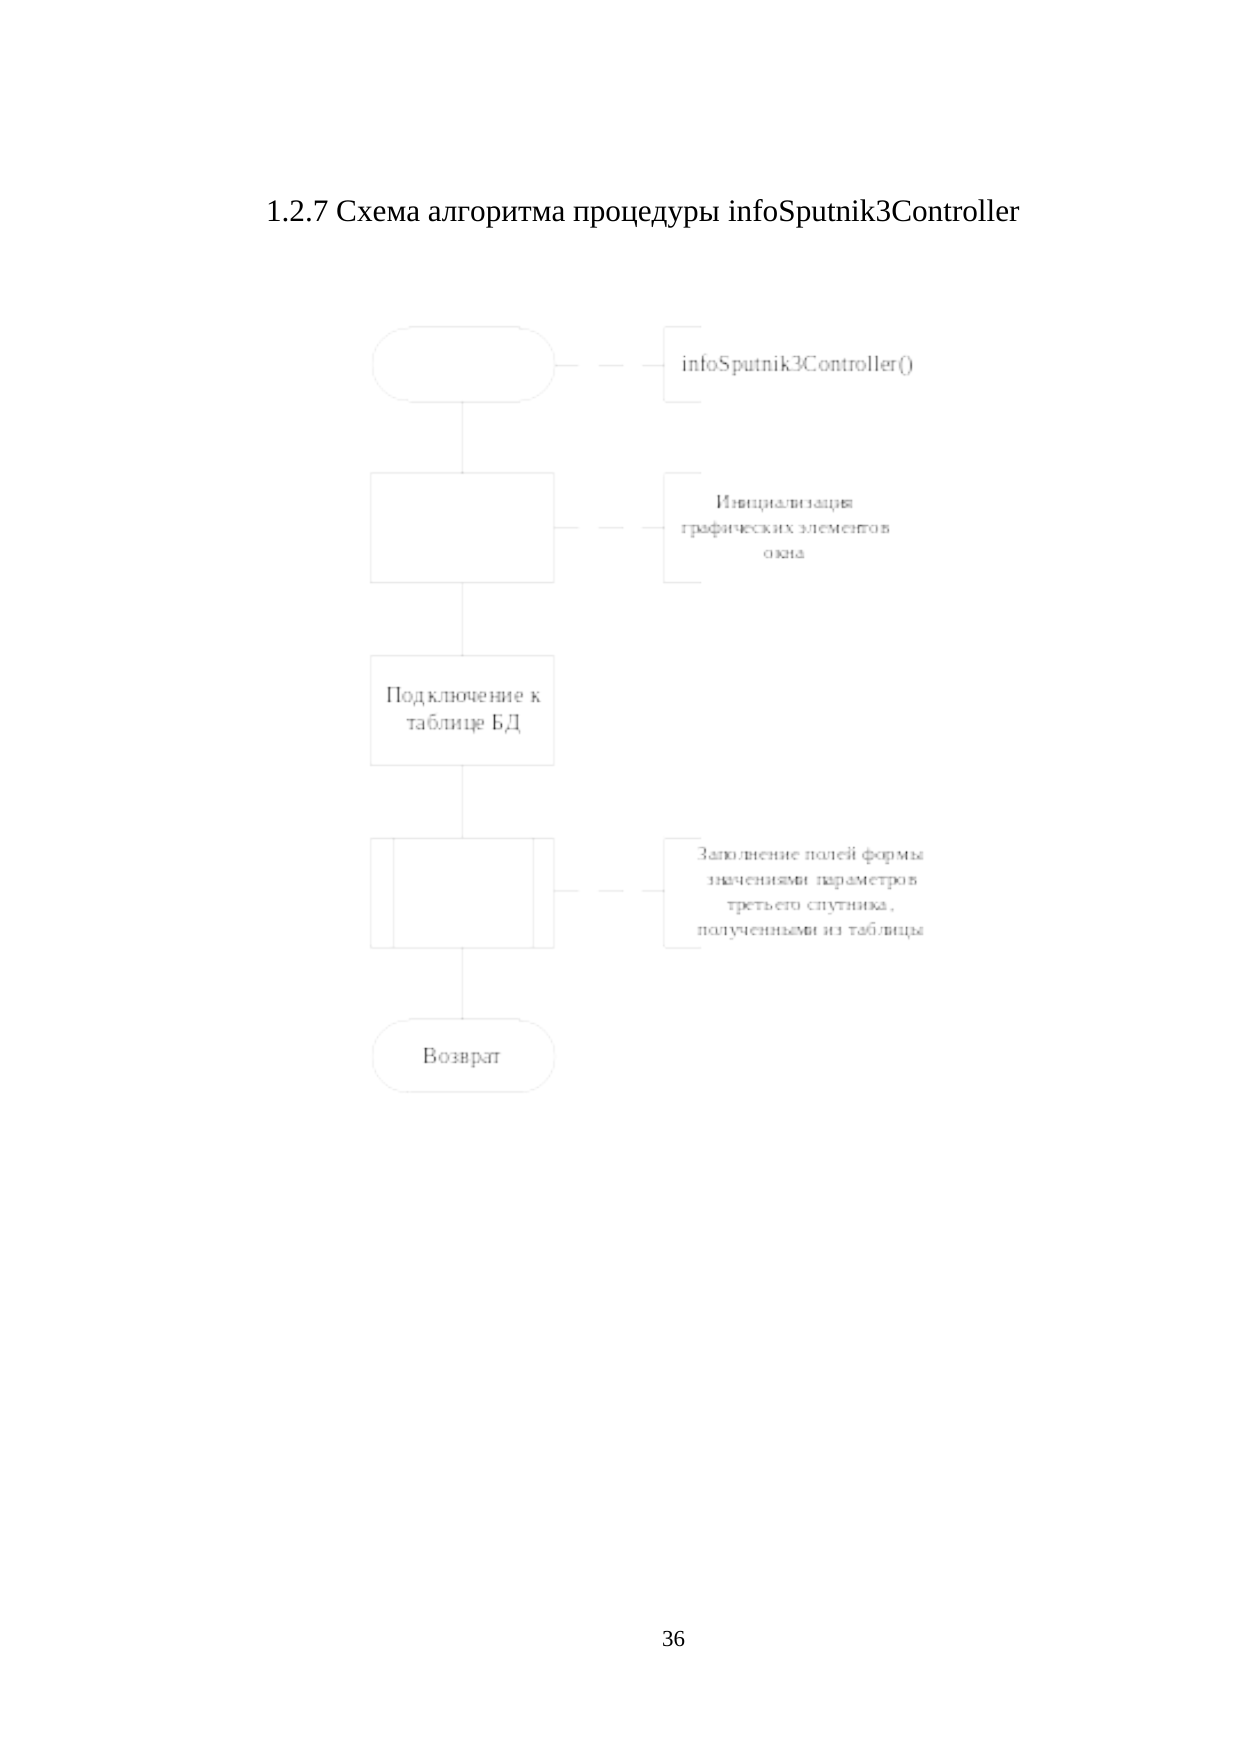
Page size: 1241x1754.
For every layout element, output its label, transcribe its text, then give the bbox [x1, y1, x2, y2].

text 1.2.7 Схема алгоритма процедуры infoSputnik3Controller [192, 192, 1152, 228]
